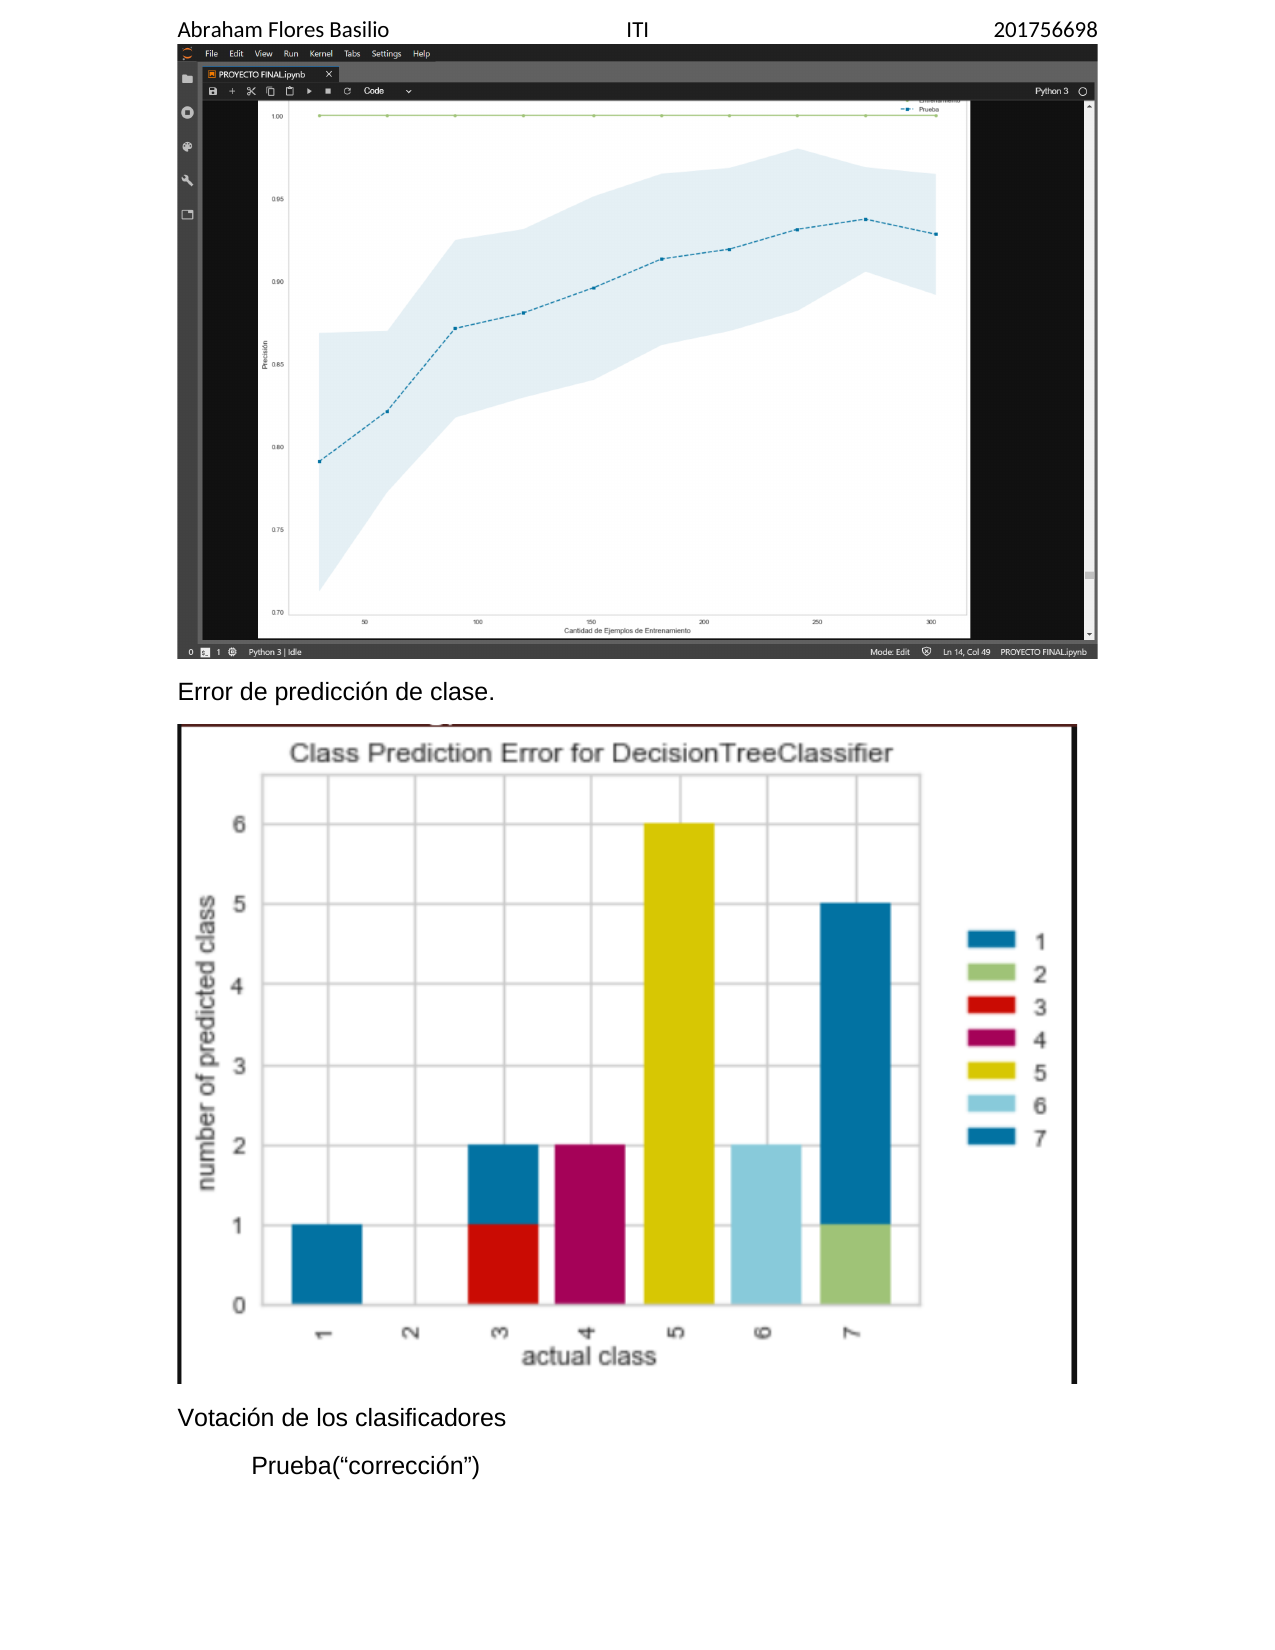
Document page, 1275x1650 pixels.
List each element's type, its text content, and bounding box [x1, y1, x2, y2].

picture [177, 44, 1098, 659]
picture [177, 724, 1078, 1384]
text Prueba(“corrección”) [177, 1451, 1098, 1479]
text Error de predicción de clase. [177, 677, 1098, 706]
text Votación de los clasificadores [177, 1403, 1098, 1432]
